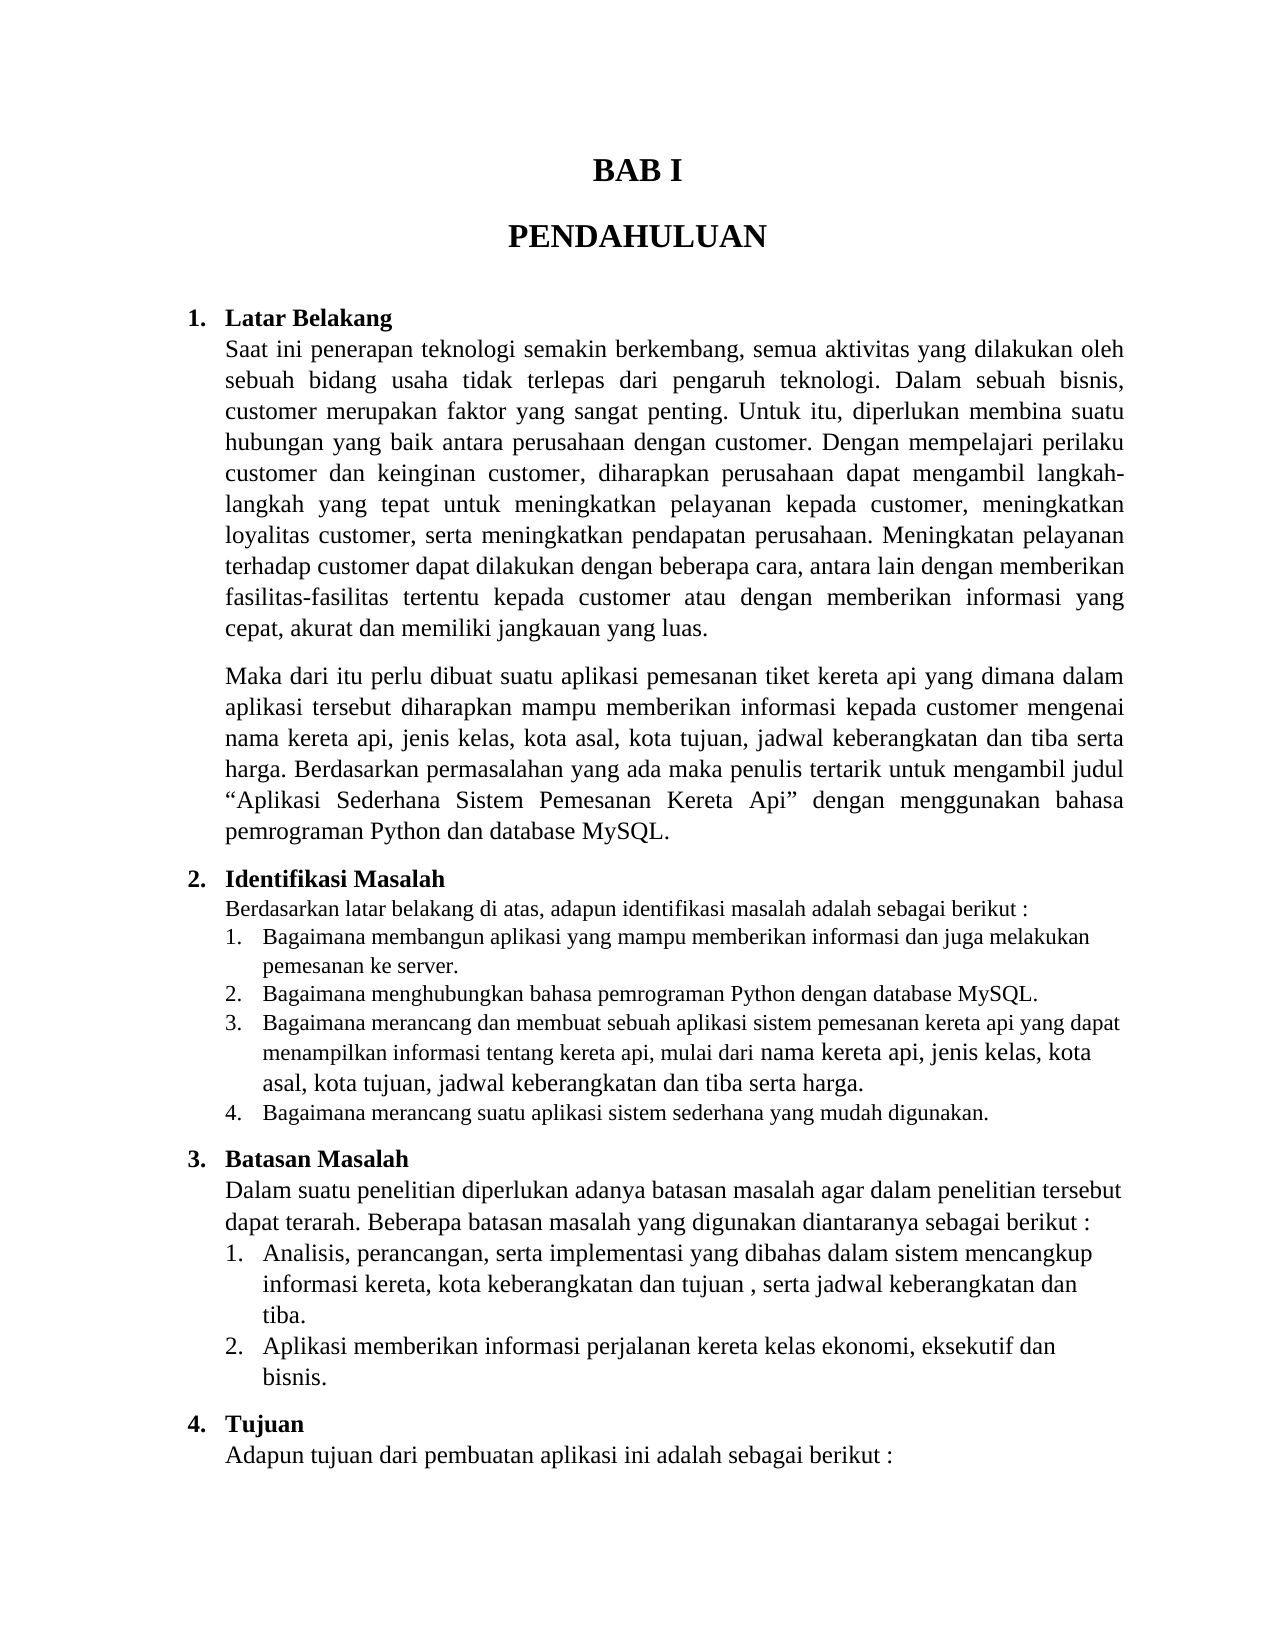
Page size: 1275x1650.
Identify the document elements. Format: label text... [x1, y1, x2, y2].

list Aplikasi memberikan informasi perjalanan kereta kelas ekonomi, eksekutif dan bisnis. [225, 1331, 1125, 1391]
subtitle Latar Belakang [187, 303, 1125, 332]
subtitle Batasan Masalah [187, 1144, 1125, 1173]
list Analisis, perancangan, serta implementasi yang dibahas dalam sistem mencangkup informasi kereta, kota keberangkatan dan tujuan , serta jadwal keberangkatan dan tiba. [225, 1238, 1125, 1328]
subtitle BAB I [150, 150, 1125, 188]
subtitle Tujuan [187, 1409, 1125, 1438]
text Maka dari itu perlu dibuat suatu aplikasi pemesanan tiket kereta api yang dimana dalam aplikasi tersebut diharapkan mampu memberikan informasi kepada customer mengenai nama kereta api, jenis kelas, kota asal, kota tujuan, jadwal keberangkatan dan tiba serta harga. Berdasarkan permasalahan yang ada maka penulis tertarik untuk mengambil judul “Aplikasi Sederhana Sistem Pemesanan Kereta Api” dengan menggunakan bahasa pemrograman Python dan database MySQL. [225, 661, 1125, 845]
list Bagaimana merancang suatu aplikasi sistem sederhana yang mudah digunakan. [225, 1099, 1125, 1126]
list Berdasarkan latar belakang di atas, adapun identifikasi masalah adalah sebagai berikut : [225, 895, 1125, 921]
subtitle Identifikasi Masalah [187, 864, 1125, 893]
text Saat ini penerapan teknologi semakin berkembang, semua aktivitas yang dilakukan oleh sebuah bidang usaha tidak terlepas dari pengaruh teknologi. Dalam sebuah bisnis, customer merupakan faktor yang sangat penting. Untuk itu, diperlukan membina suatu hubungan yang baik antara perusahaan dengan customer. Dengan mempelajari perilaku customer dan keinginan customer, diharapkan perusahaan dapat mengambil langkah-langkah yang tepat untuk meningkatkan pelayanan kepada customer, meningkatkan loyalitas customer, serta meningkatkan pendapatan perusahaan. Meningkatan pelayanan terhadap customer dapat dilakukan dengan beberapa cara, antara lain dengan memberikan fasilitas-fasilitas tertentu kepada customer atau dengan memberikan informasi yang cepat, akurat dan memiliki jangkauan yang luas. [225, 334, 1125, 642]
text Adapun tujuan dari pembuatan aplikasi ini adalah sebagai berikut : [150, 1441, 1125, 1469]
list Bagaimana merancang dan membuat sebuah aplikasi sistem pemesanan kereta api yang dapat menampilkan informasi tentang kereta api, mulai dari nama kereta api, jenis kelas, kota asal, kota tujuan, jadwal keberangkatan dan tiba serta harga. [225, 1009, 1125, 1097]
list Dalam suatu penelitian diperlukan adanya batasan masalah agar dalam penelitian tersebut dapat terarah. Beberapa batasan masalah yang digunakan diantaranya sebagai berikut : [225, 1176, 1125, 1235]
subtitle PENDAHULUAN [150, 216, 1125, 255]
list Bagaimana membangun aplikasi yang mampu memberikan informasi dan juga melakukan pemesanan ke server. [225, 923, 1125, 978]
list Bagaimana menghubungkan bahasa pemrograman Python dengan database MySQL. [225, 980, 1125, 1007]
